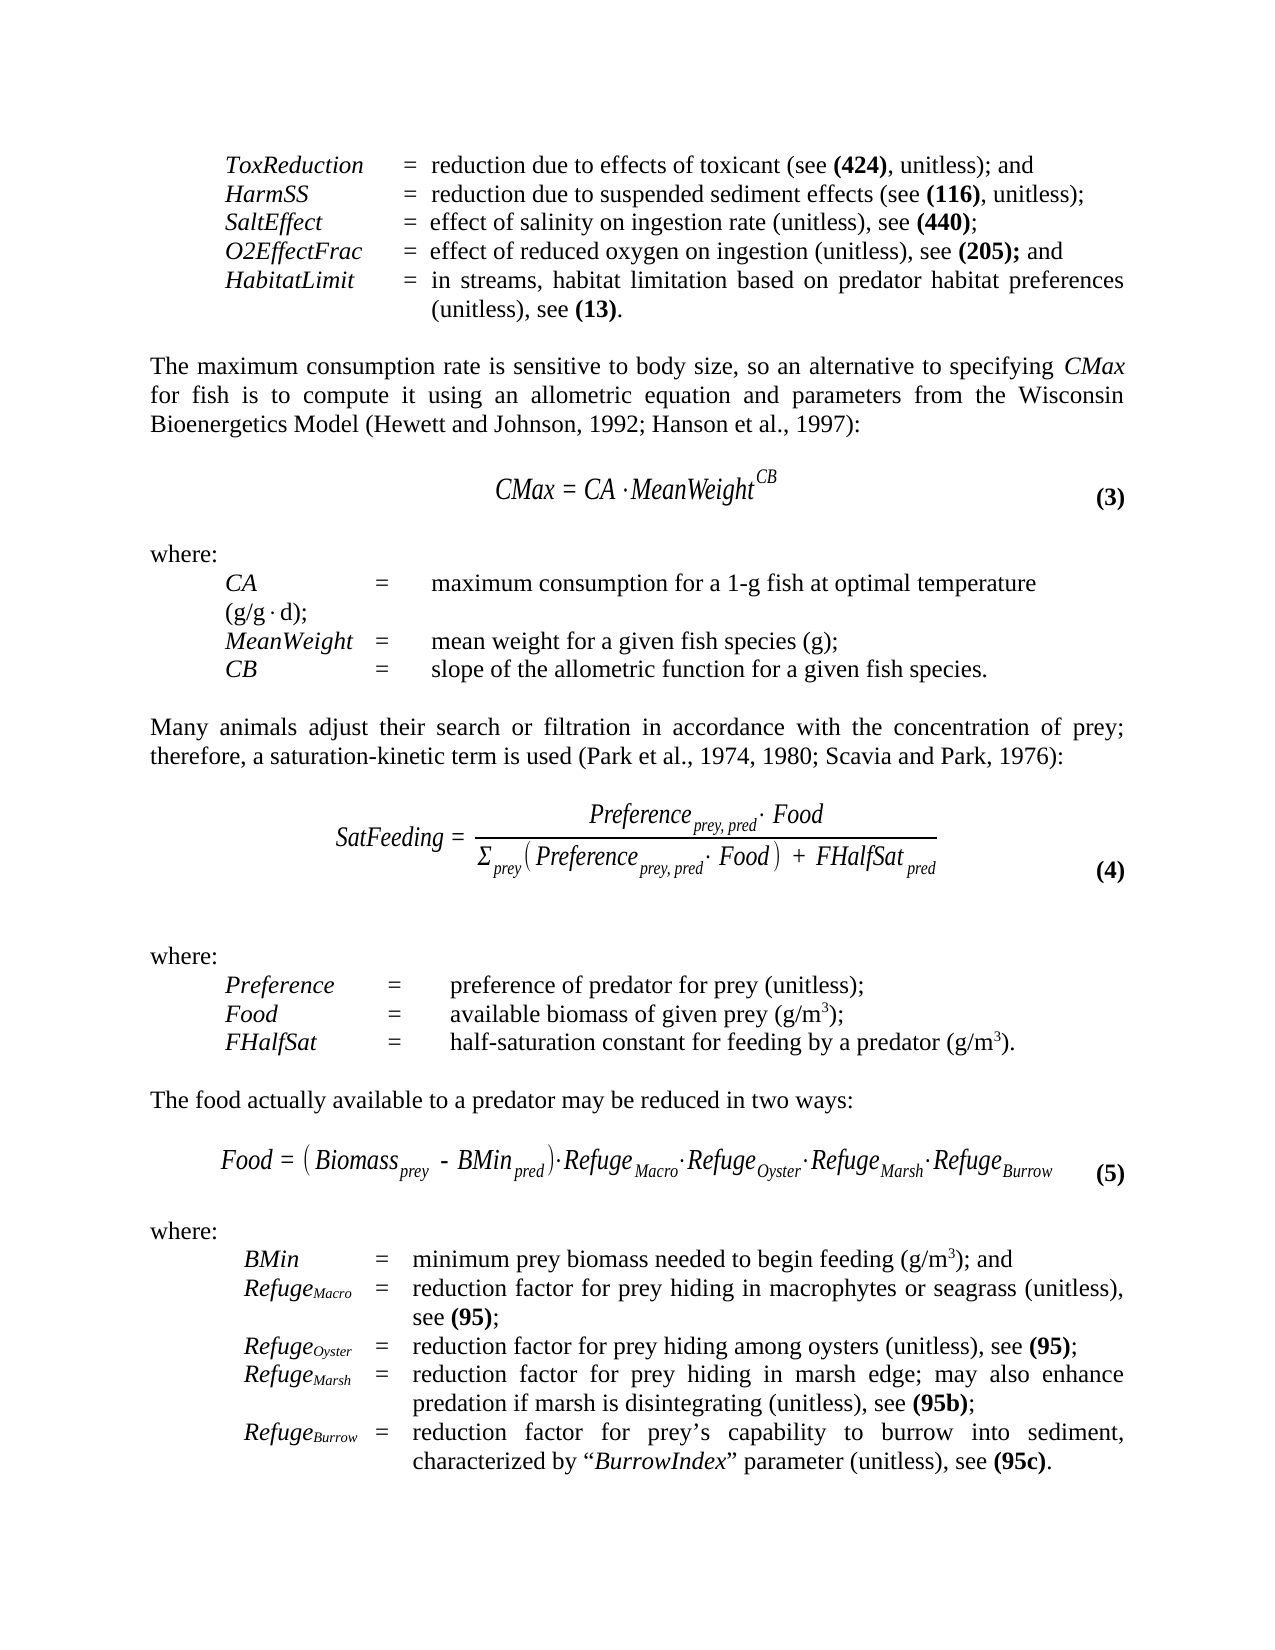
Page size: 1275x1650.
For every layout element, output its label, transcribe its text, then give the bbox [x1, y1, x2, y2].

text The maximum consumption rate is sensitive to body size, so an alternative to specifying CMax for fish is to compute it using an allometric equation and parameters from the Wisconsin Bioenergetics Model (Hewett and Johnson, 1992; Hanson et al., 1997): [150, 351, 1125, 437]
text RefugeMarsh = reduction factor for prey hiding in marsh edge; may also enhance predation if marsh is disintegrating (unitless), see (95b); [244, 1359, 1125, 1417]
text Preference = preference of predator for prey (unitless); [225, 970, 1125, 999]
text CB = slope of the allometric function for a given fish species. [225, 654, 1125, 683]
text O2EffectFrac = effect of reduced oxygen on ingestion (unitless), see (205); and [225, 236, 1125, 265]
text FHalfSat = half-saturation constant for feeding by a predator (g/m3). [225, 1027, 1125, 1056]
text RefugeMacro = reduction factor for prey hiding in macrophytes or seagrass (unitless), see (95); [244, 1273, 1125, 1331]
text The food actually available to a predator may be reduced in two ways: [150, 1085, 1125, 1114]
text ToxReduction = reduction due to effects of toxicant (see (424), unitless); and [225, 150, 1125, 179]
text MeanWeight = mean weight for a given fish species (g); [225, 626, 1125, 654]
text where: [150, 1216, 1125, 1244]
text CA = maximum consumption for a 1-g fish at optimal temperature (g/gd); [225, 568, 1125, 626]
text RefugeBurrow = reduction factor for prey’s capability to burrow into sediment, characterized by “BurrowIndex” parameter (unitless), see (95c). [244, 1417, 1125, 1474]
text RefugeOyster = reduction factor for prey hiding among oysters (unitless), see (95); [244, 1331, 1125, 1359]
text HarmSS = reduction due to suspended sediment effects (see (116), unitless); [225, 179, 1125, 207]
text HabitatLimit = in streams, habitat limitation based on predator habitat preferences (unitless), see (13). [225, 265, 1125, 322]
text SaltEffect = effect of salinity on ingestion rate (unitless), see (440); [225, 207, 1125, 236]
text Food = available biomass of given prey (g/m3); [225, 999, 1125, 1027]
text where: [150, 941, 1125, 970]
text where: [150, 539, 1125, 568]
text Many animals adjust their search or filtration in accordance with the concentration of prey; therefore, a saturation-kinetic term is used (Park et al., 1974, 1980; Scavia and Park, 1976): [150, 712, 1125, 769]
text BMin = minimum prey biomass needed to begin feeding (g/m3); and [244, 1244, 1125, 1273]
